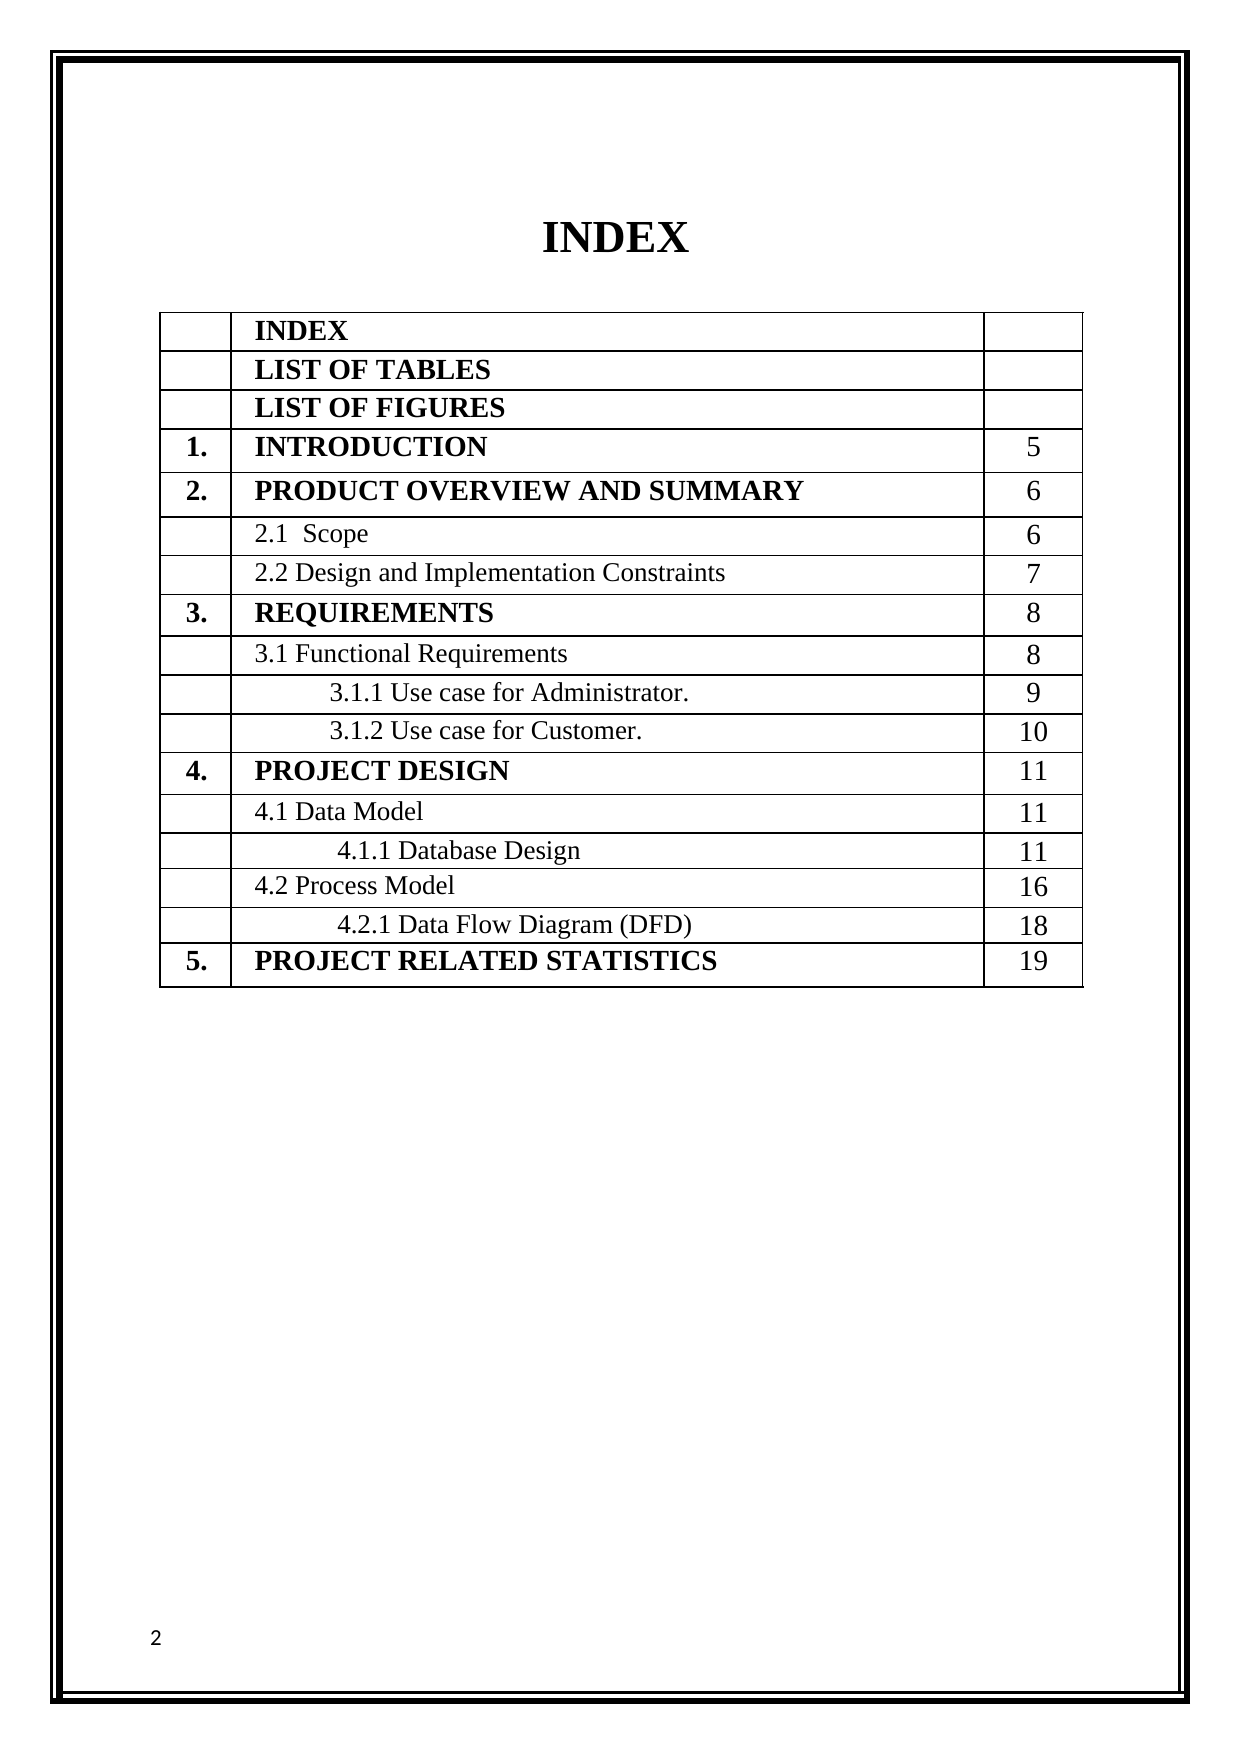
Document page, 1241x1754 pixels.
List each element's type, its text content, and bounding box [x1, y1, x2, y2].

table_cell 3.1.2 Use case for Customer. [232, 715, 983, 752]
table_cell [161, 637, 230, 674]
table_cell 8 [985, 637, 1082, 674]
table_cell [161, 352, 230, 389]
table_cell 4. [161, 753, 230, 793]
table_cell 6 [985, 518, 1082, 555]
table_cell 4.1.1 Database Design [232, 834, 983, 868]
table_cell [161, 676, 230, 713]
table_cell PRODUCT OVERVIEW AND SUMMARY [232, 473, 983, 516]
table_cell 2. [161, 473, 230, 516]
table_cell 5 [985, 430, 1082, 472]
table_cell 4.2.1 Data Flow Diagram (DFD) [232, 908, 983, 942]
table_cell 3. [161, 595, 230, 635]
table_cell [161, 556, 230, 593]
table_cell 4.1 Data Model [232, 795, 983, 832]
table_cell 9 [985, 676, 1082, 713]
table_cell 7 [985, 556, 1082, 593]
table_cell INTRODUCTION [232, 430, 983, 472]
table_cell 18 [985, 908, 1082, 942]
table_header INDEX [232, 313, 983, 350]
table_cell REQUIREMENTS [232, 595, 983, 635]
table_cell 2.1 Scope [232, 518, 983, 555]
table_cell [161, 908, 230, 942]
table_cell [161, 715, 230, 752]
table_cell 11 [985, 834, 1082, 868]
table_cell [161, 795, 230, 832]
table_cell 6 [985, 473, 1082, 516]
table_header [985, 313, 1082, 350]
table_cell LIST OF FIGURES [232, 391, 983, 428]
table_cell [985, 352, 1082, 389]
table_cell [161, 869, 230, 906]
table_cell 3.1.1 Use case for Administrator. [232, 676, 983, 713]
table_cell 5. [161, 944, 230, 986]
table_cell LIST OF TABLES [232, 352, 983, 389]
table_cell 2.2 Design and Implementation Constraints [232, 556, 983, 593]
table_cell 11 [985, 753, 1082, 793]
table_cell [161, 391, 230, 428]
table_cell 11 [985, 795, 1082, 832]
table_cell 3.1 Functional Requirements [232, 637, 983, 674]
table_cell PROJECT DESIGN [232, 753, 983, 793]
table_cell [985, 391, 1082, 428]
table_header [161, 313, 230, 350]
table_cell 16 [985, 869, 1082, 906]
table_cell 4.2 Process Model [232, 869, 983, 906]
table_cell 10 [985, 715, 1082, 752]
table_cell [161, 834, 230, 868]
table_cell 19 [985, 944, 1082, 986]
text INDEX [450, 209, 1090, 262]
table_cell 1. [161, 430, 230, 472]
table_cell PROJECT RELATED STATISTICS [232, 944, 983, 986]
table_cell [161, 518, 230, 555]
table_cell 8 [985, 595, 1082, 635]
